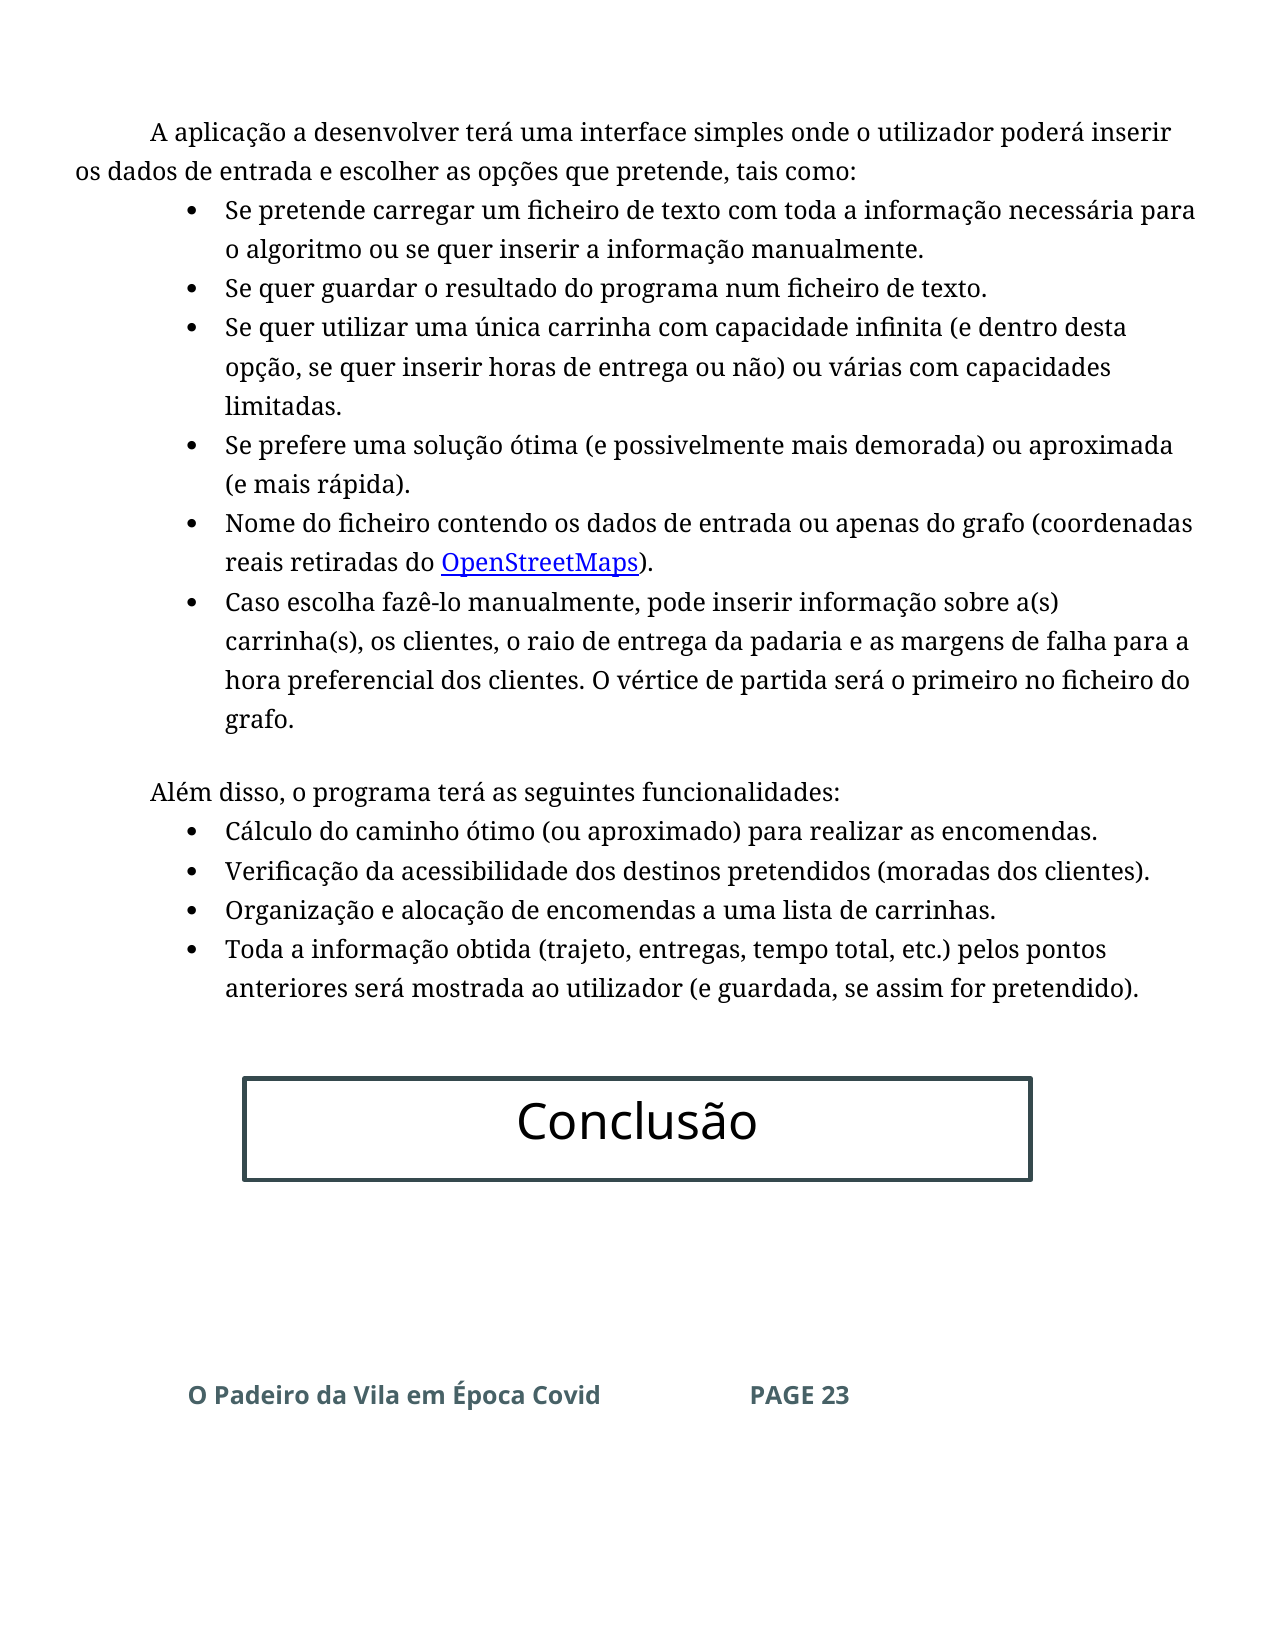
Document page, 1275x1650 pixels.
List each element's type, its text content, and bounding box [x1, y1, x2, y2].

list Se prefere uma solução ótima (e possivelmente mais demorada) ou aproximada (e mais rápida). [187, 427, 1200, 501]
list Se pretende carregar um ficheiro de texto com toda a informação necessária para o algoritmo ou se quer inserir a informação manualmente. [187, 192, 1200, 266]
list Caso escolha fazê-lo manualmente, pode inserir informação sobre a(s) carrinha(s), os clientes, o raio de entrega da padaria e as margens de falha para a hora preferencial dos clientes. O vértice de partida será o primeiro no ficheiro do grafo. [187, 584, 1200, 736]
list Cálculo do caminho ótimo (ou aproximado) para realizar as encomendas. [187, 814, 1200, 848]
list Nome do ficheiro contendo os dados de entrada ou apenas do grafo (coordenadas reais retiradas do OpenStreetMaps). [187, 506, 1200, 579]
list Organização e alocação de encomendas a uma lista de carrinhas. [187, 892, 1200, 926]
list Se quer utilizar uma única carrinha com capacidade infinita (e dentro desta opção, se quer inserir horas de entrega ou não) ou várias com capacidades limitadas. [187, 310, 1200, 422]
list Verificação da acessibilidade dos destinos pretendidos (moradas dos clientes). [187, 853, 1200, 887]
list Toda a informação obtida (trajeto, entregas, tempo total, etc.) pelos pontos anteriores será mostrada ao utilizador (e guardada, se assim for pretendido). [187, 932, 1200, 1005]
text Além disso, o programa terá as seguintes funcionalidades: [75, 775, 1200, 809]
list Se quer guardar o resultado do programa num ficheiro de texto. [187, 271, 1200, 305]
text A aplicação a desenvolver terá uma interface simples onde o utilizador poderá inserir os dados de entrada e escolher as opções que pretende, tais como: [75, 114, 1200, 187]
